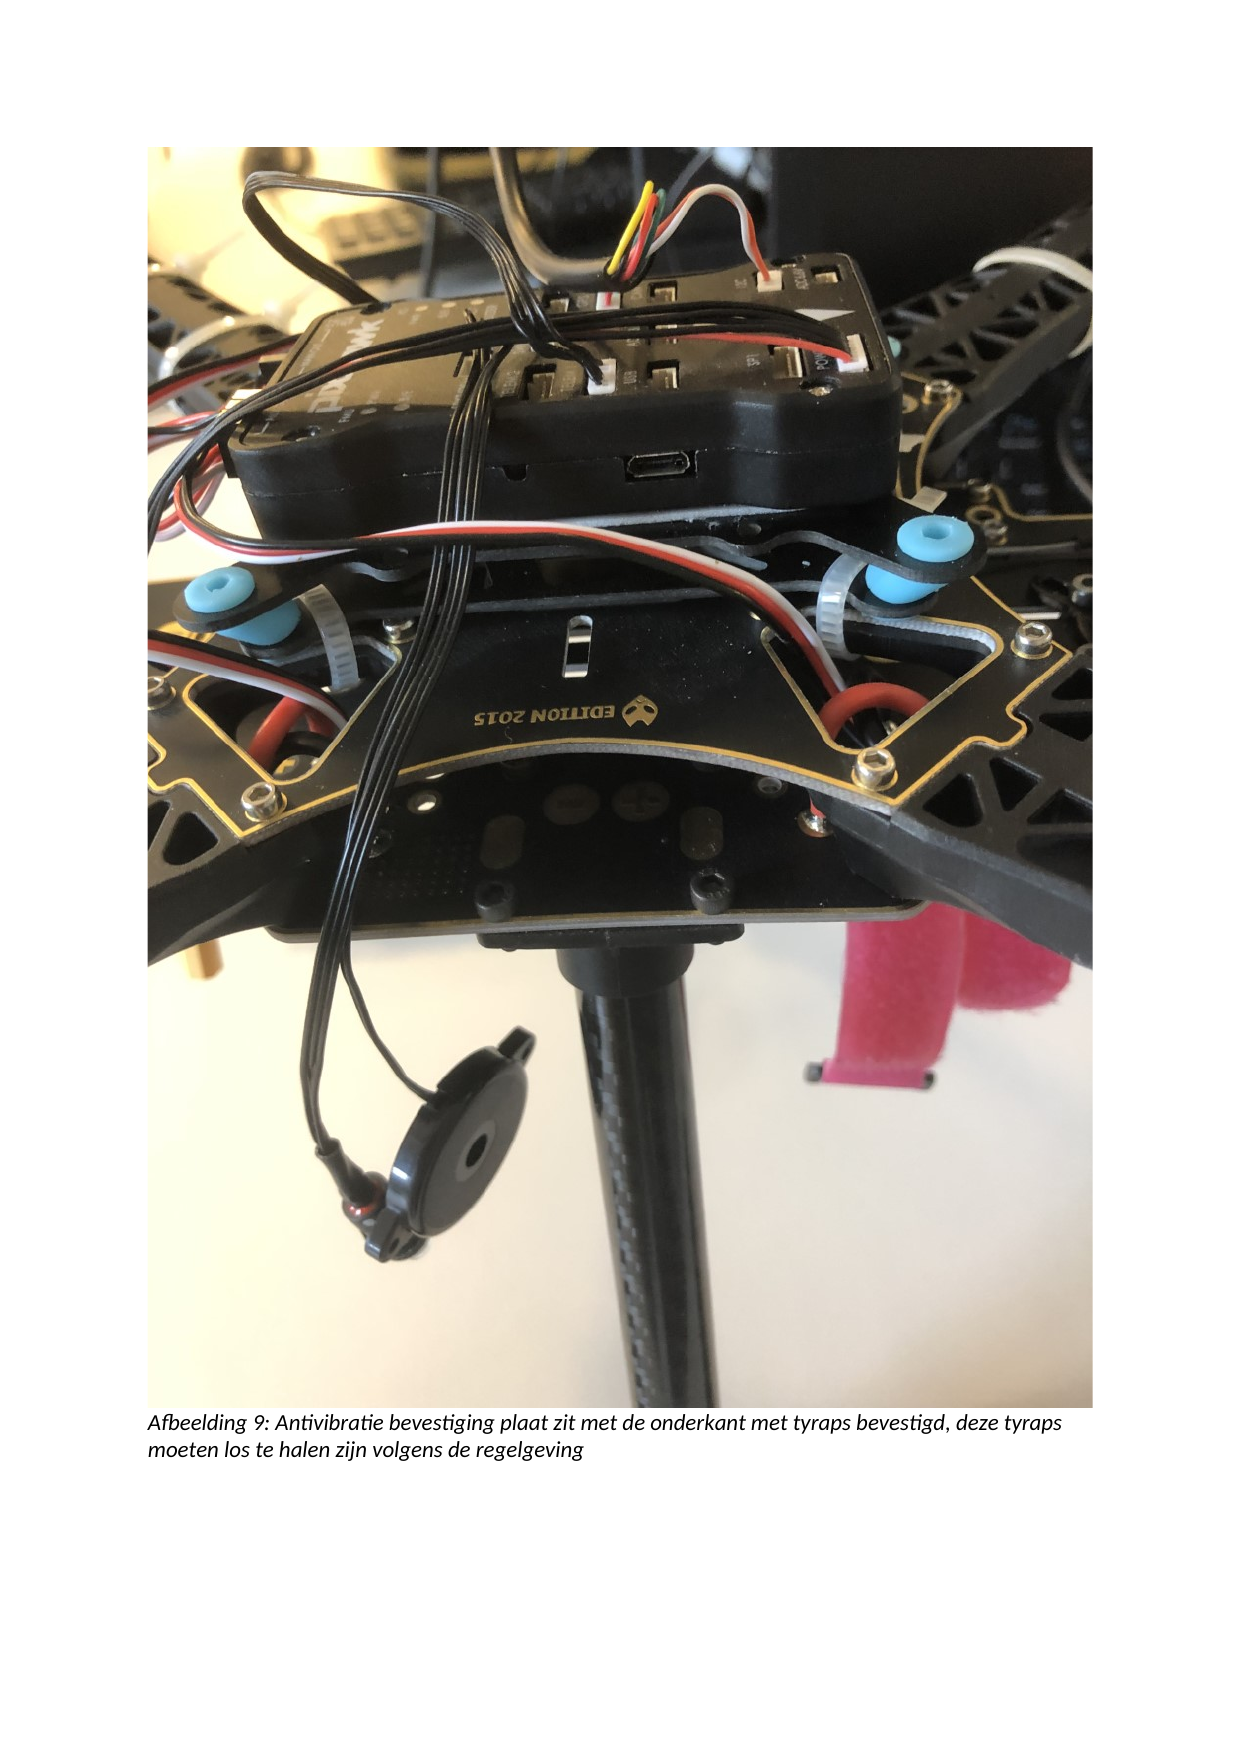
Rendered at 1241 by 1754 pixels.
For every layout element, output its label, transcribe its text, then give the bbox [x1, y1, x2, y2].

picture [147, 147, 1093, 1408]
text Afbeelding 9: Antivibratie bevestiging plaat zit met de onderkant met tyraps bevestigd, deze tyraps moeten los te halen zijn volgens de regelgeving [148, 1408, 1093, 1464]
